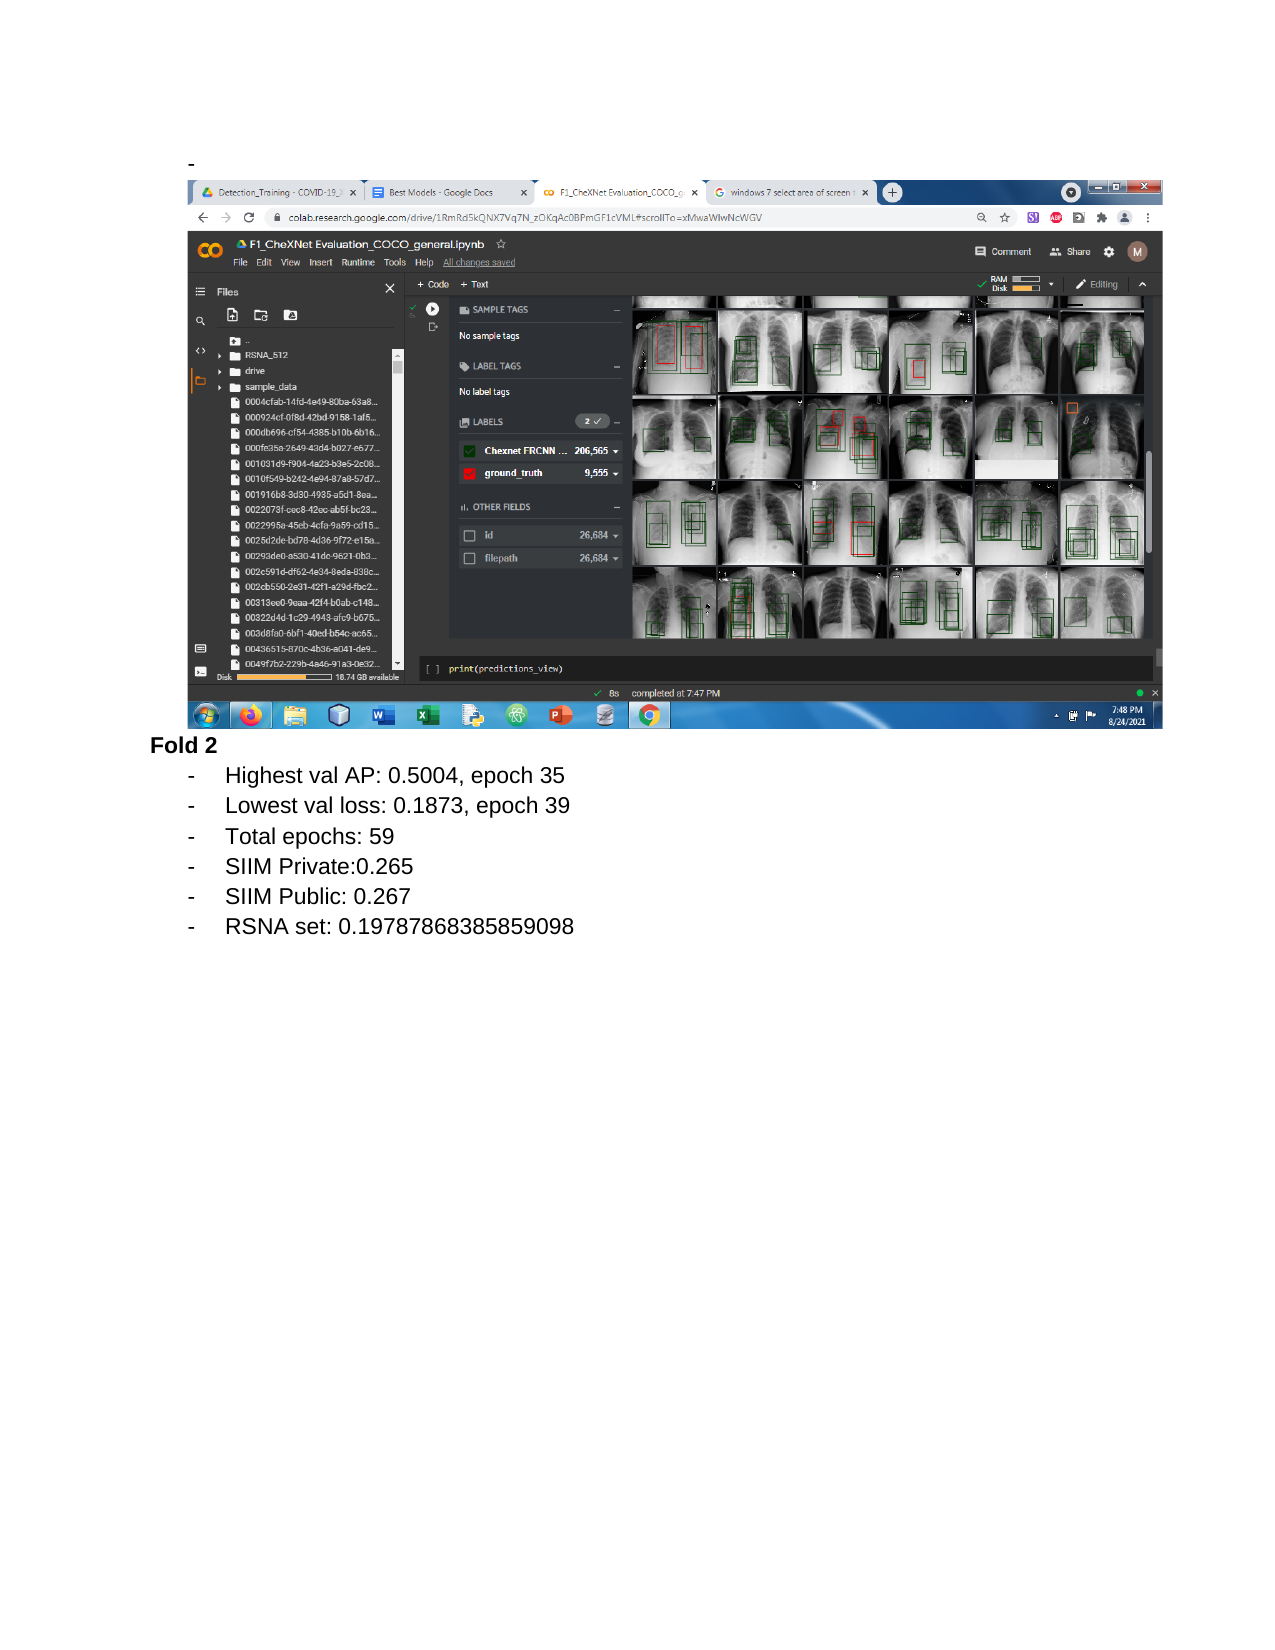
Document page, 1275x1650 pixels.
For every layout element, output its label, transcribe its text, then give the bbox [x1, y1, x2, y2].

list SIIM Private:0.265 [187, 853, 1125, 879]
list Lowest val loss: 0.1873, epoch 39 [187, 792, 1125, 819]
list Highest val AP: 0.5004, epoch 35 [187, 762, 1125, 788]
picture [187, 180, 1163, 729]
list Total epochs: 59 [187, 823, 1125, 849]
text Fold 2 [150, 732, 1125, 758]
list SIIM Public: 0.267 [187, 883, 1125, 909]
list RSNA set: 0.19787868385859098 [187, 913, 1125, 939]
